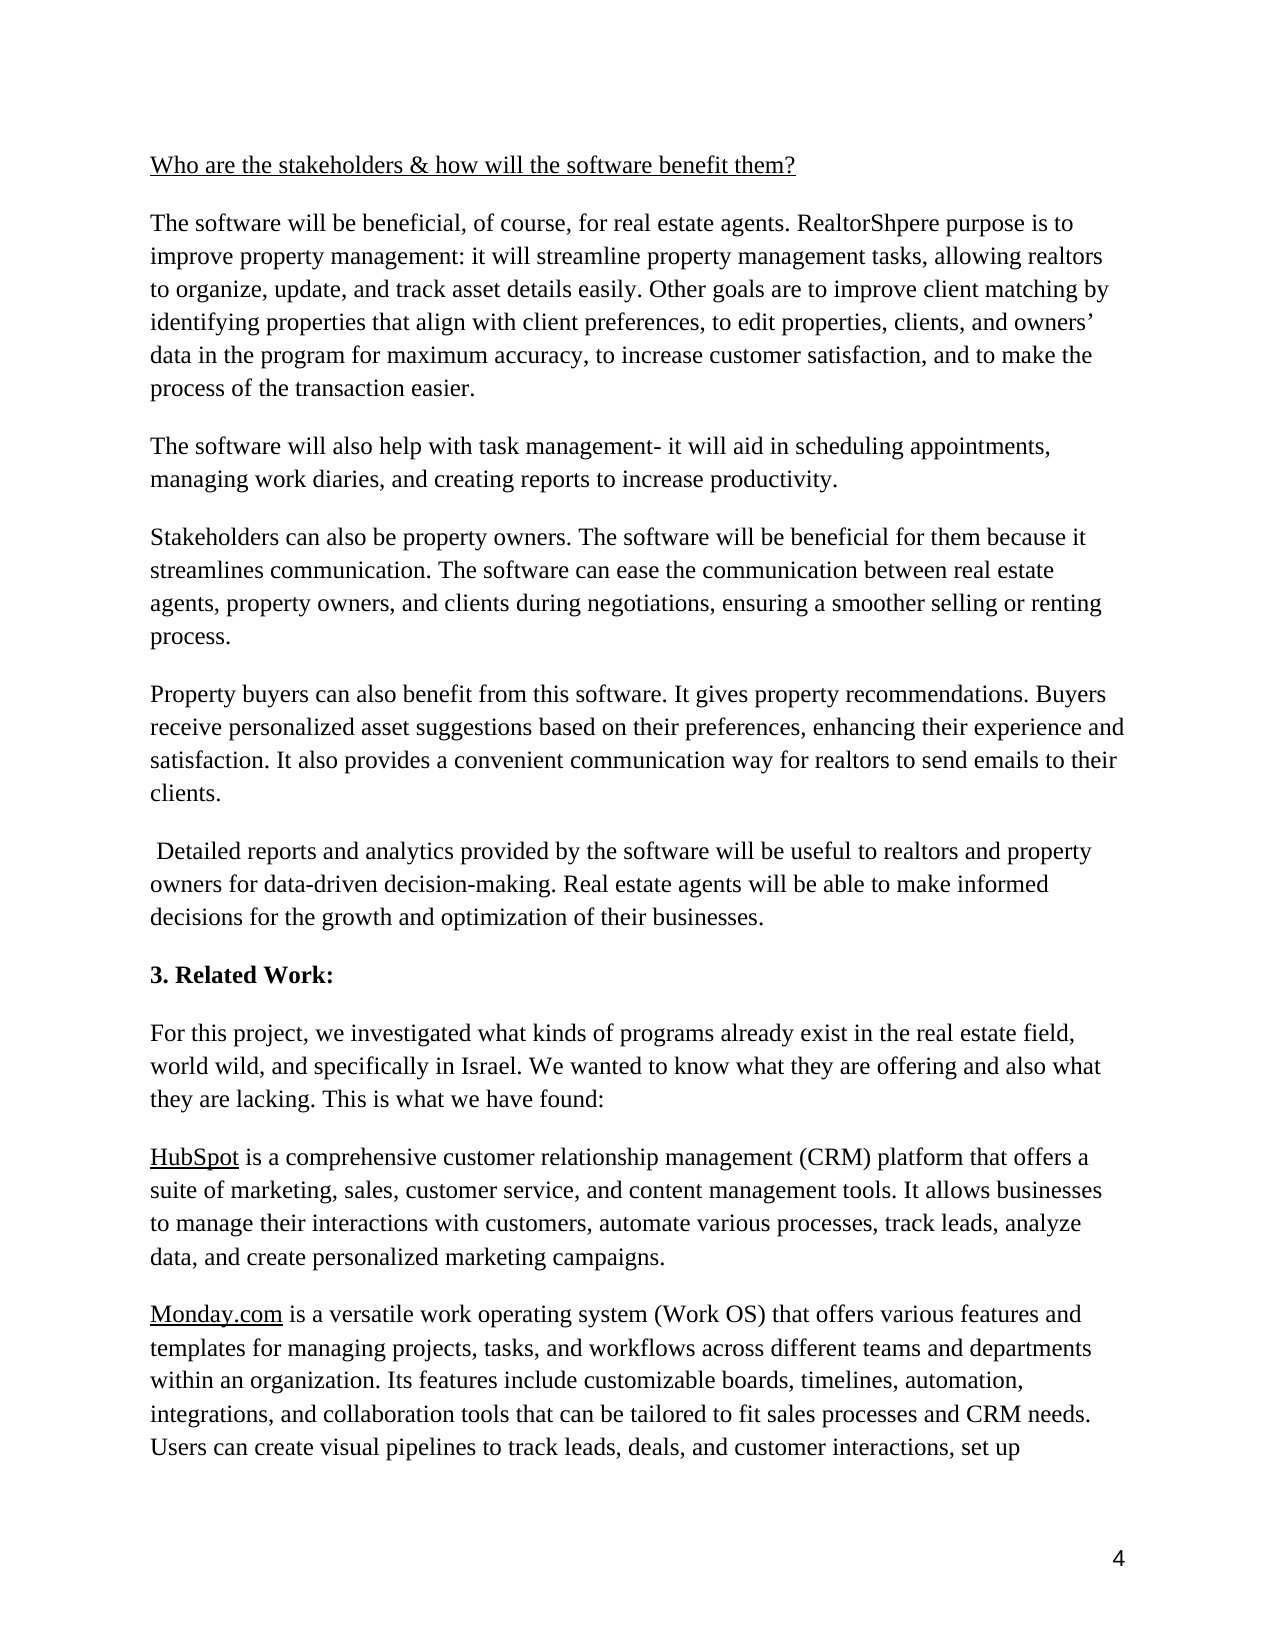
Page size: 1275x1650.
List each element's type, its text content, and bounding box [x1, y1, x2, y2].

text For this project, we investigated what kinds of programs already exist in the real estate field, world wild, and specifically in Israel. We wanted to know what they are offering and also what they are lacking. This is what we have found: [150, 1018, 1125, 1113]
text Stakeholders can also be property owners. The software will be beneficial for them because it streamlines communication. The software can ease the communication between real estate agents, property owners, and clients during negotiations, ensuring a smoother selling or renting process. [150, 522, 1125, 650]
text HubSpot is a comprehensive customer relationship management (CRM) platform that offers a suite of marketing, sales, customer service, and content management tools. It allows businesses to manage their interactions with customers, automate various processes, track leads, analyze data, and create personalized marketing campaigns. [150, 1142, 1125, 1270]
text 3. Related Work: [150, 960, 1125, 989]
text Property buyers can also benefit from this software. It gives property recommendations. Buyers receive personalized asset suggestions based on their preferences, enhancing their experience and satisfaction. It also provides a convenient communication way for realtors to send emails to their clients. [150, 679, 1125, 807]
text The software will be beneficial, of course, for real estate agents. RealtorShpere purpose is to improve property management: it will streamline property management tasks, allowing realtors to organize, update, and track asset details easily. Other goals are to improve client matching by identifying properties that align with client preferences, to edit properties, clients, and owners’ data in the program for maximum accuracy, to increase customer satisfaction, and to make the process of the transaction easier. [150, 208, 1125, 402]
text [150, 1299, 1125, 1460]
text Detailed reports and analytics provided by the software will be useful to realtors and property owners for data-driven decision-making. Real estate agents will be able to make informed decisions for the growth and optimization of their businesses. [150, 836, 1125, 931]
text Who are the stakeholders & how will the software benefit them? [150, 150, 1125, 179]
text The software will also help with task management- it will aid in scheduling appointments, managing work diaries, and creating reports to increase productivity. [150, 431, 1125, 493]
